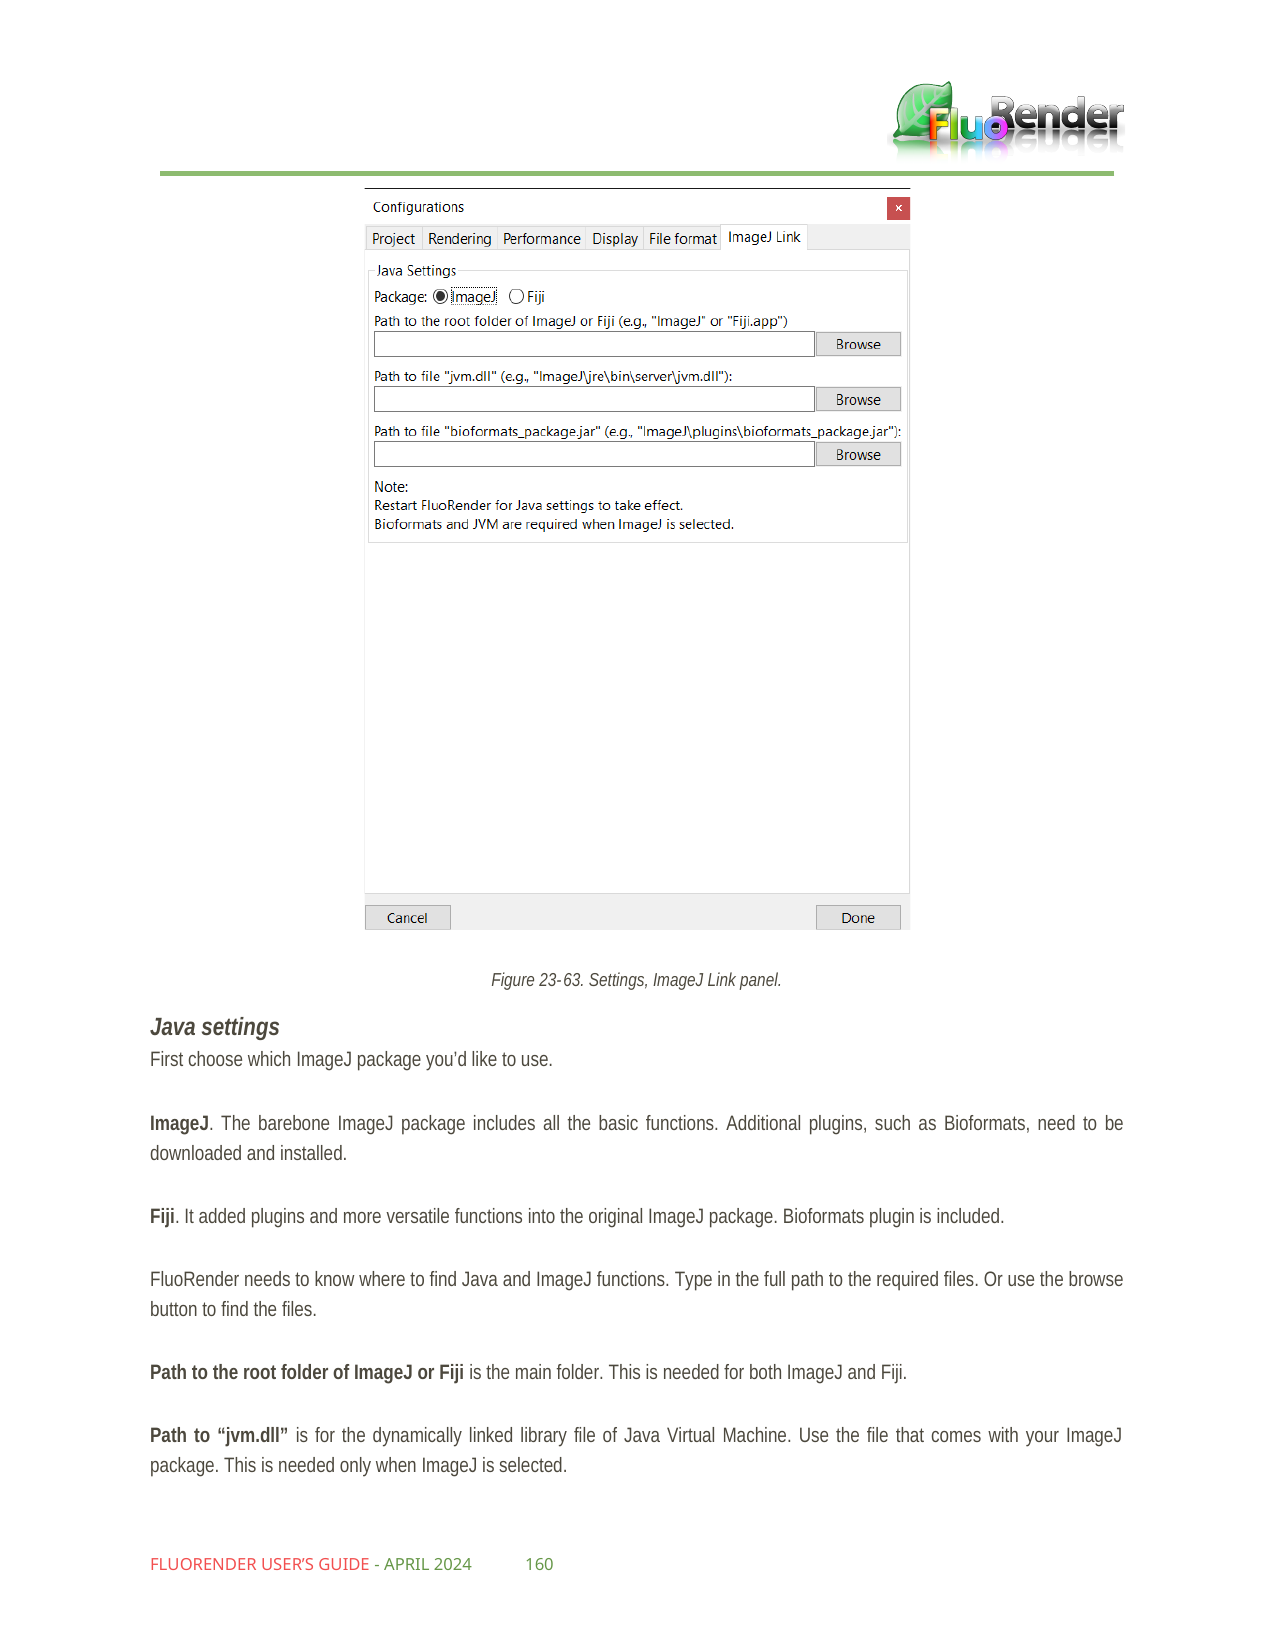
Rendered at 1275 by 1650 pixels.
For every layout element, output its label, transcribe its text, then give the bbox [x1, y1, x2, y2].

text First choose which ImageJ package you’d like to use. [150, 1047, 1125, 1071]
picture [364, 188, 911, 930]
subtitle Java settings [150, 1012, 1125, 1040]
text Path to the root folder of ImageJ or Fiji is the main folder. This is needed for both ImageJ and Fiji. [150, 1360, 1125, 1384]
text ImageJ. The barebone ImageJ package includes all the basic functions. Additional plugins, such as Bioformats, need to be downloaded and installed. [150, 1111, 1125, 1164]
text FluoRender needs to know where to find Java and ImageJ functions. Type in the full path to the required files. Or use the browse button to find the files. [150, 1267, 1125, 1321]
text Path to “jvm.dll” is for the dynamically linked library file of Java Virtual Machine. Use the file that comes with your ImageJ package. This is needed only when ImageJ is selected. [150, 1423, 1125, 1477]
picture [887, 75, 1125, 165]
text Fiji. It added plugins and more versatile functions into the original ImageJ package. Bioformats plugin is included. [150, 1204, 1125, 1228]
